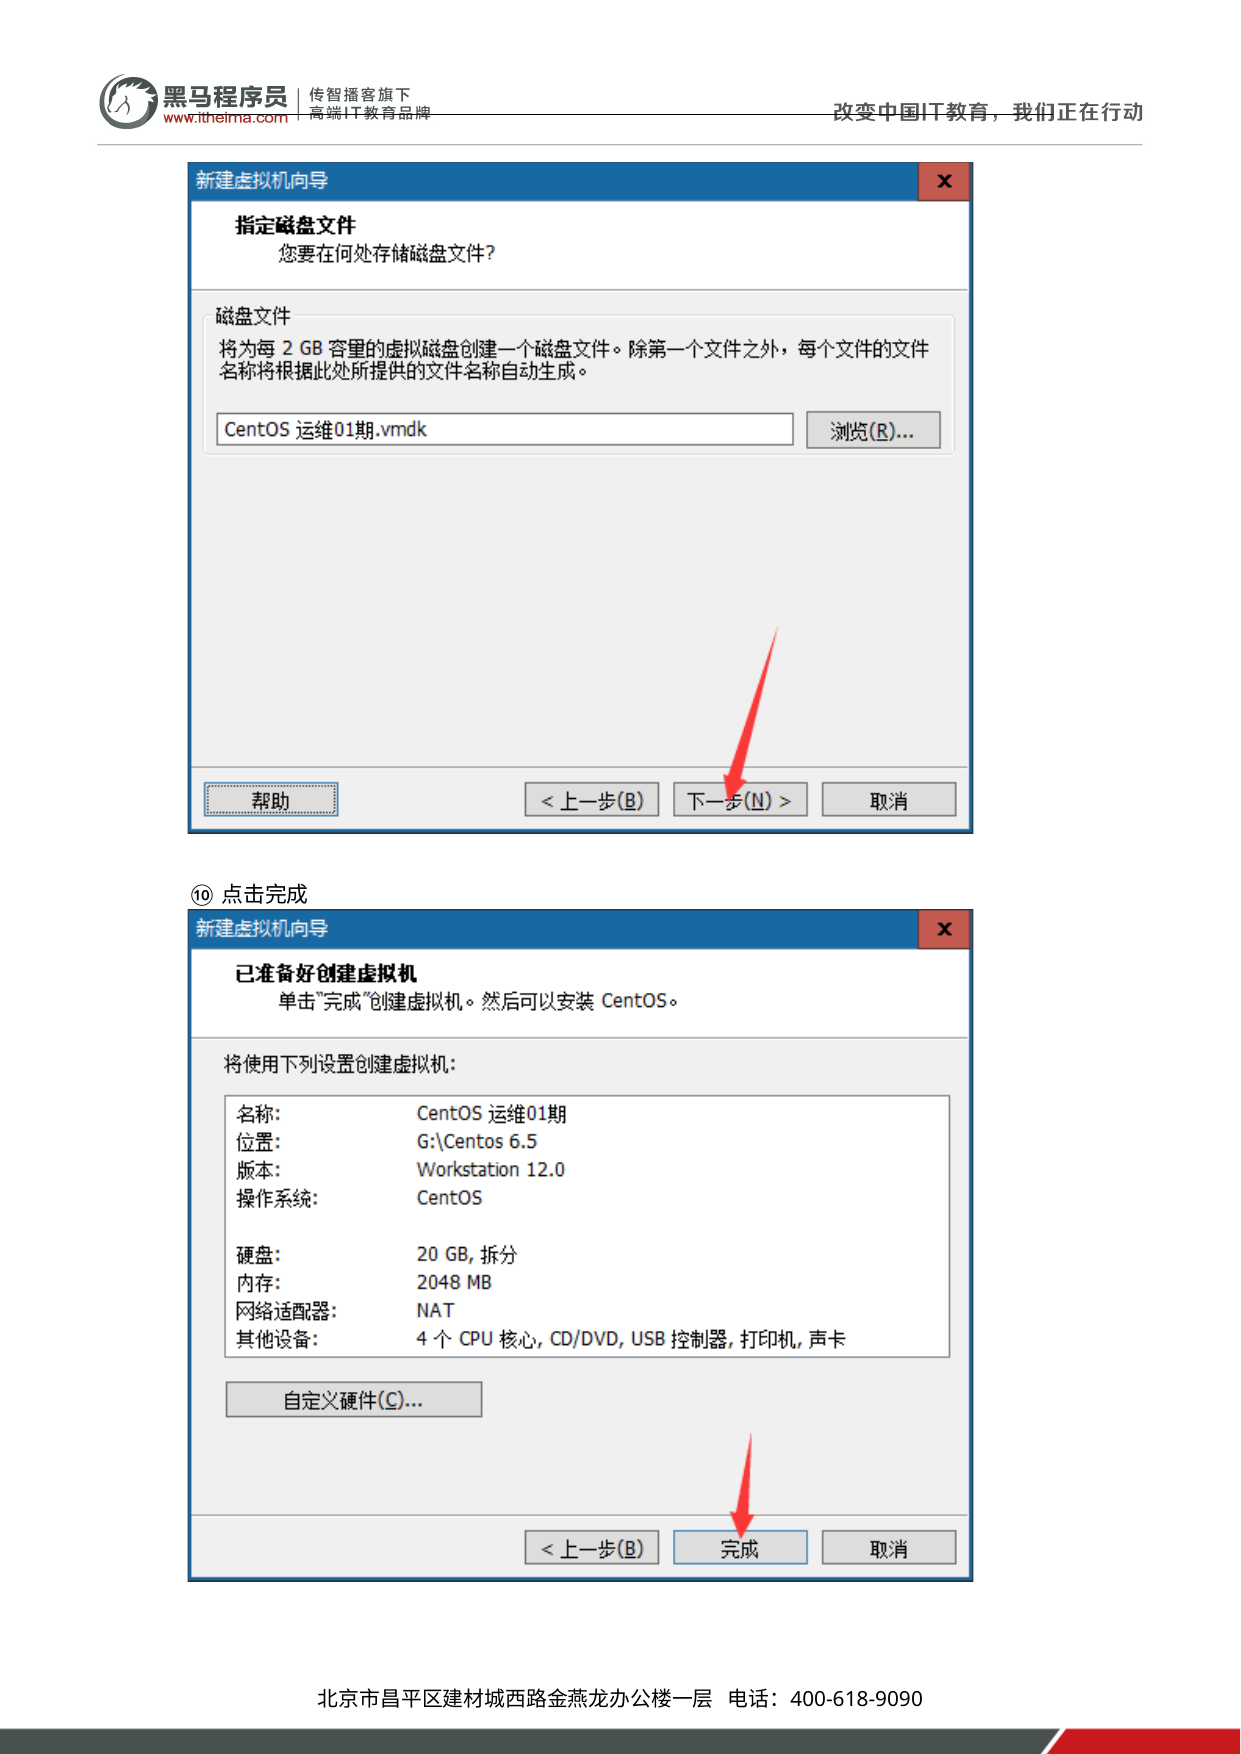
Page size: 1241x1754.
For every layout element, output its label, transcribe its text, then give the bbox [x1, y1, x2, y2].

picture [187, 162, 974, 834]
text ⑩点击完成 [187, 877, 1053, 909]
picture [0, 1669, 1241, 1754]
picture [0, 3, 1241, 153]
picture [187, 909, 974, 1582]
